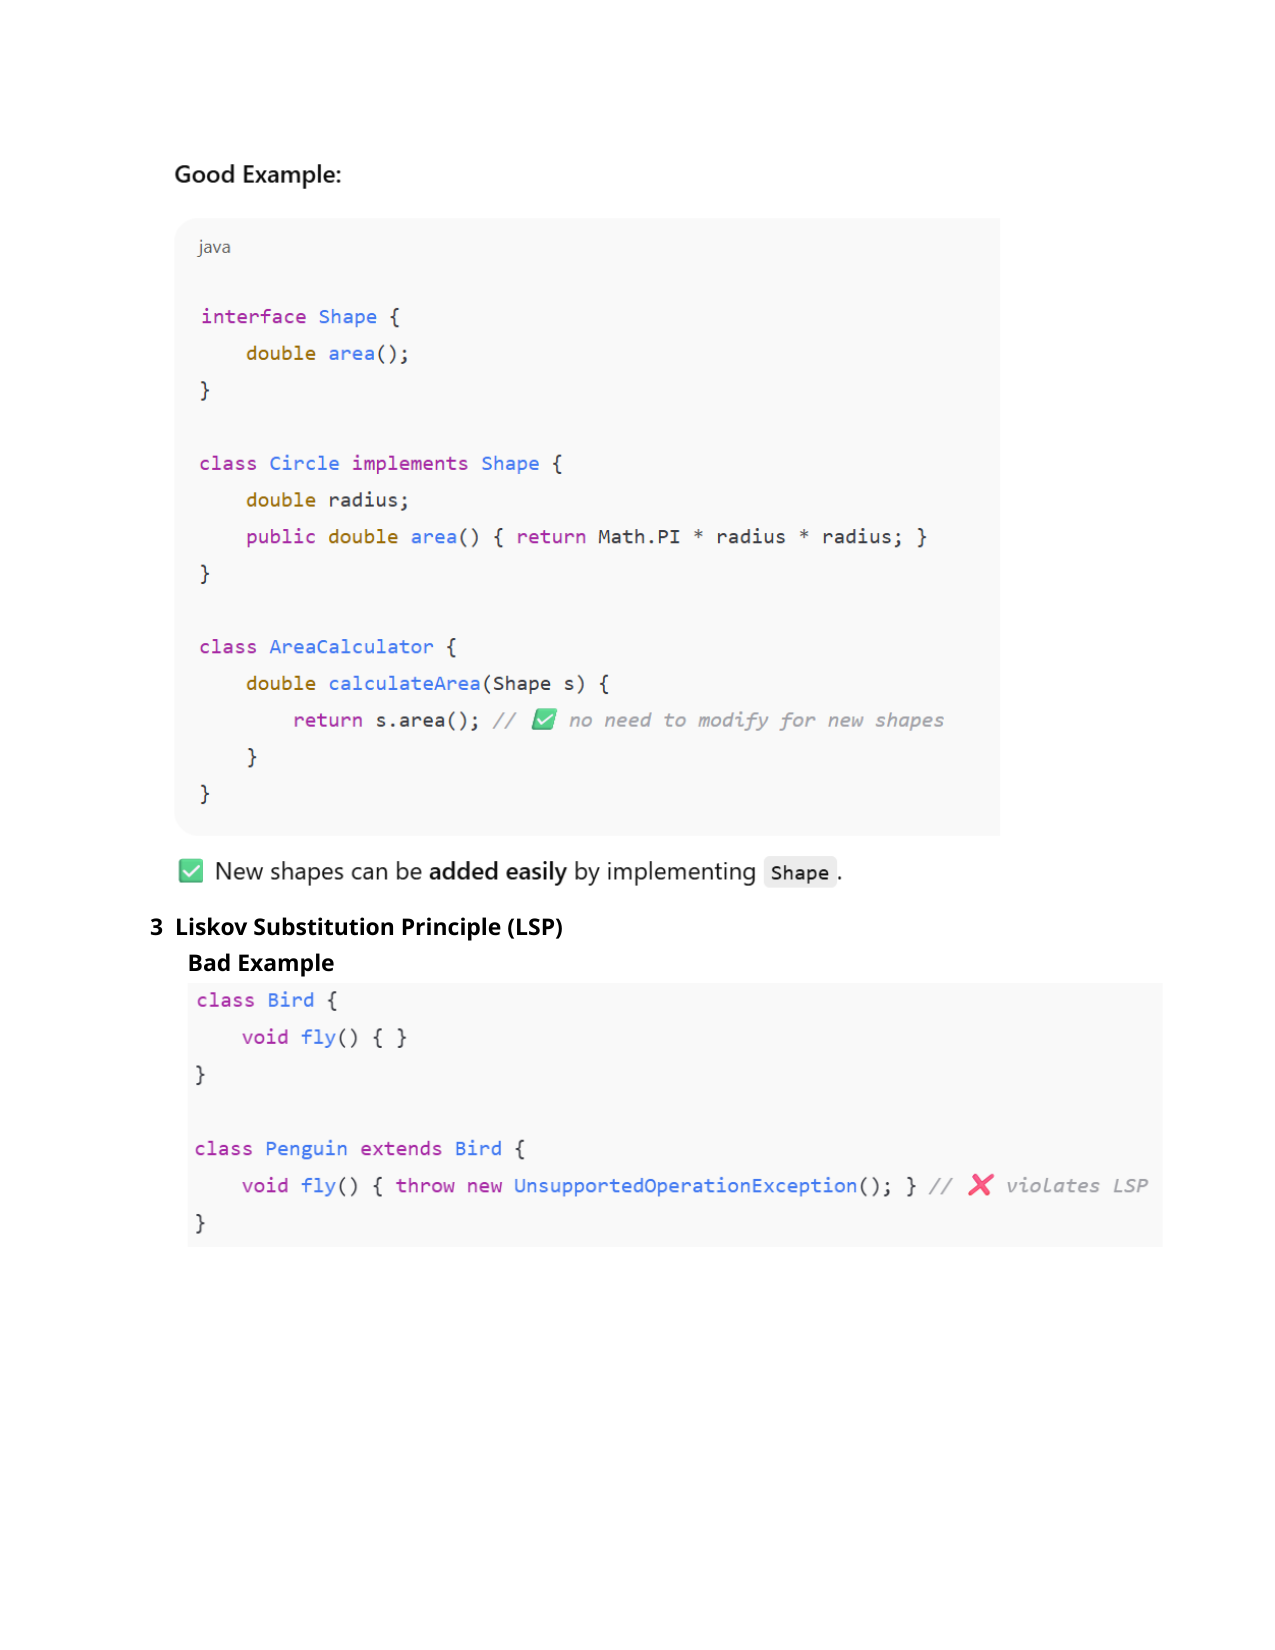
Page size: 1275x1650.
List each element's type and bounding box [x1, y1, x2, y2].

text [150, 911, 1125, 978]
picture [150, 150, 1001, 907]
picture [187, 983, 1163, 1247]
